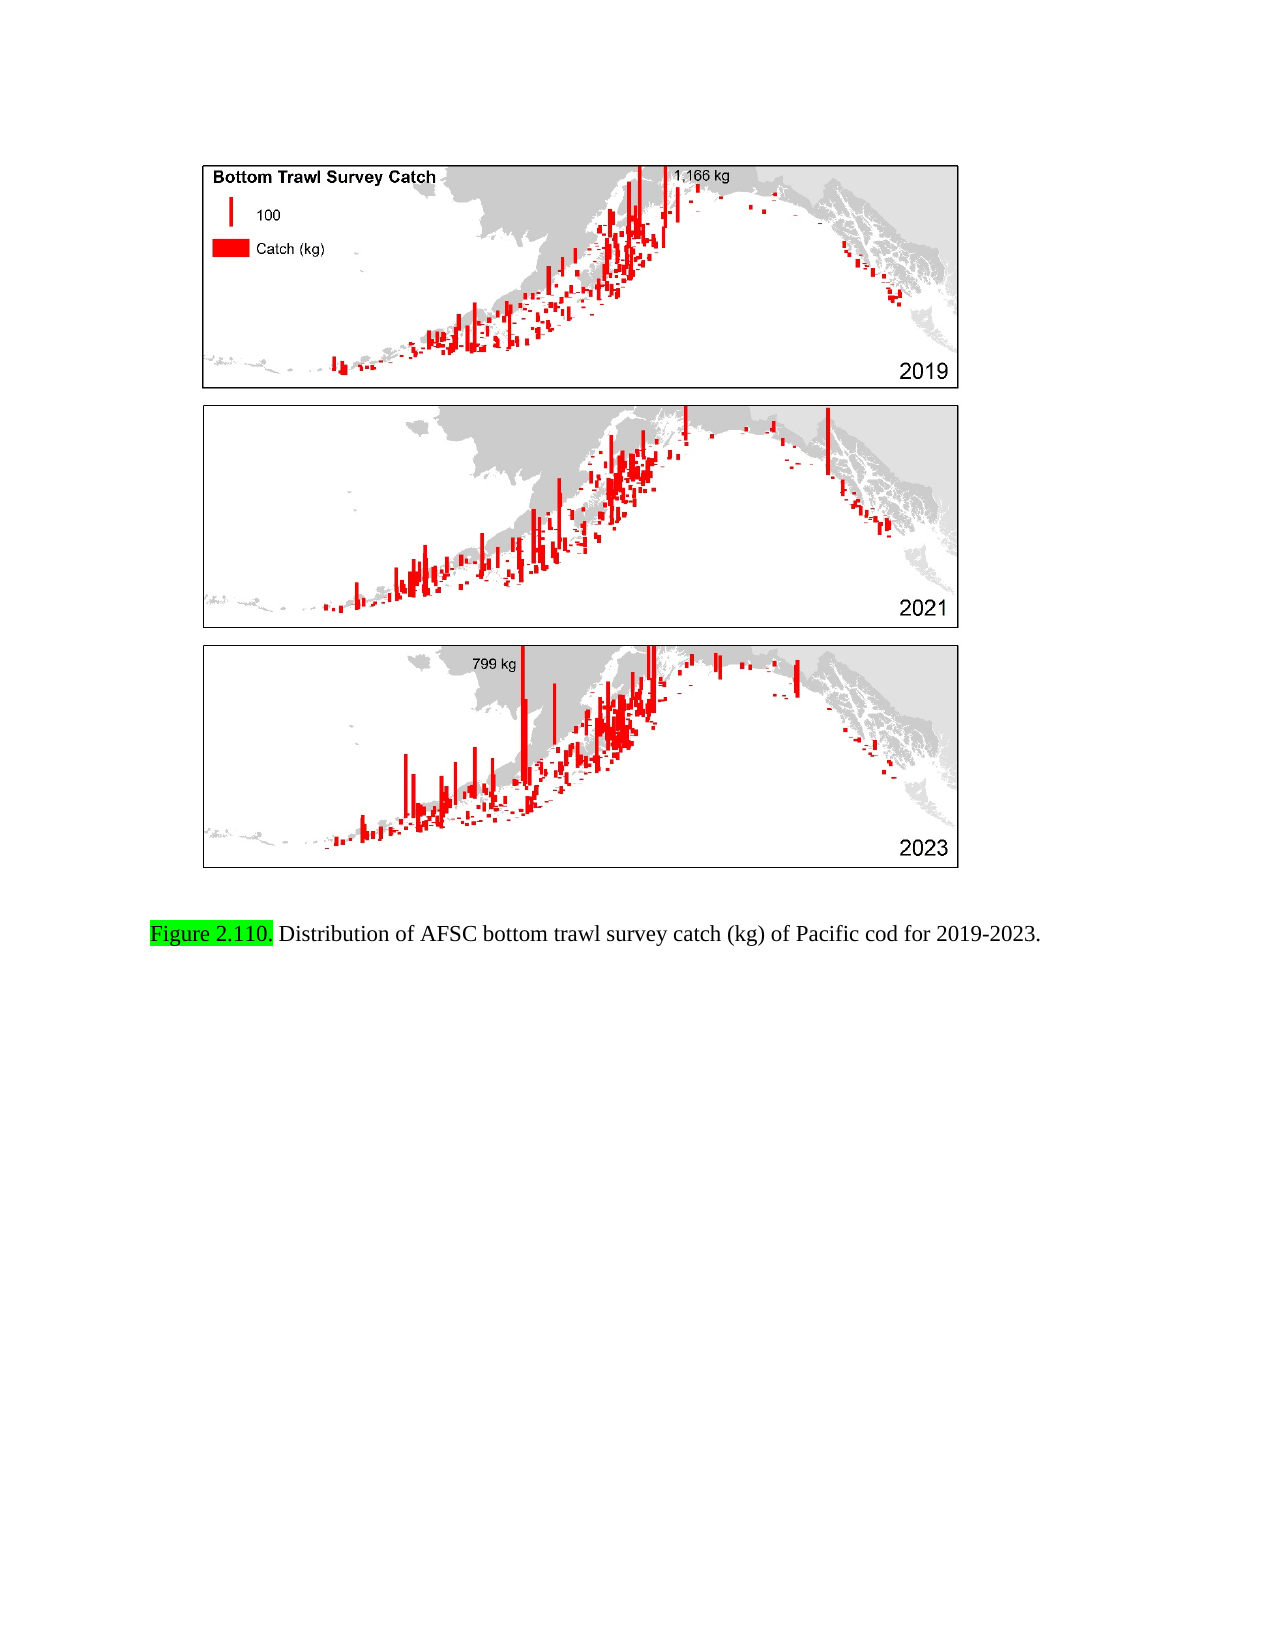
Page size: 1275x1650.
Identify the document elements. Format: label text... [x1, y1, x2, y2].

subtitle Figure 2.10. Distribution of AFSC bottom trawl survey catch (kg) of Pacific cod for 2019-2023. [273, 920, 1125, 946]
picture [150, 150, 1125, 904]
